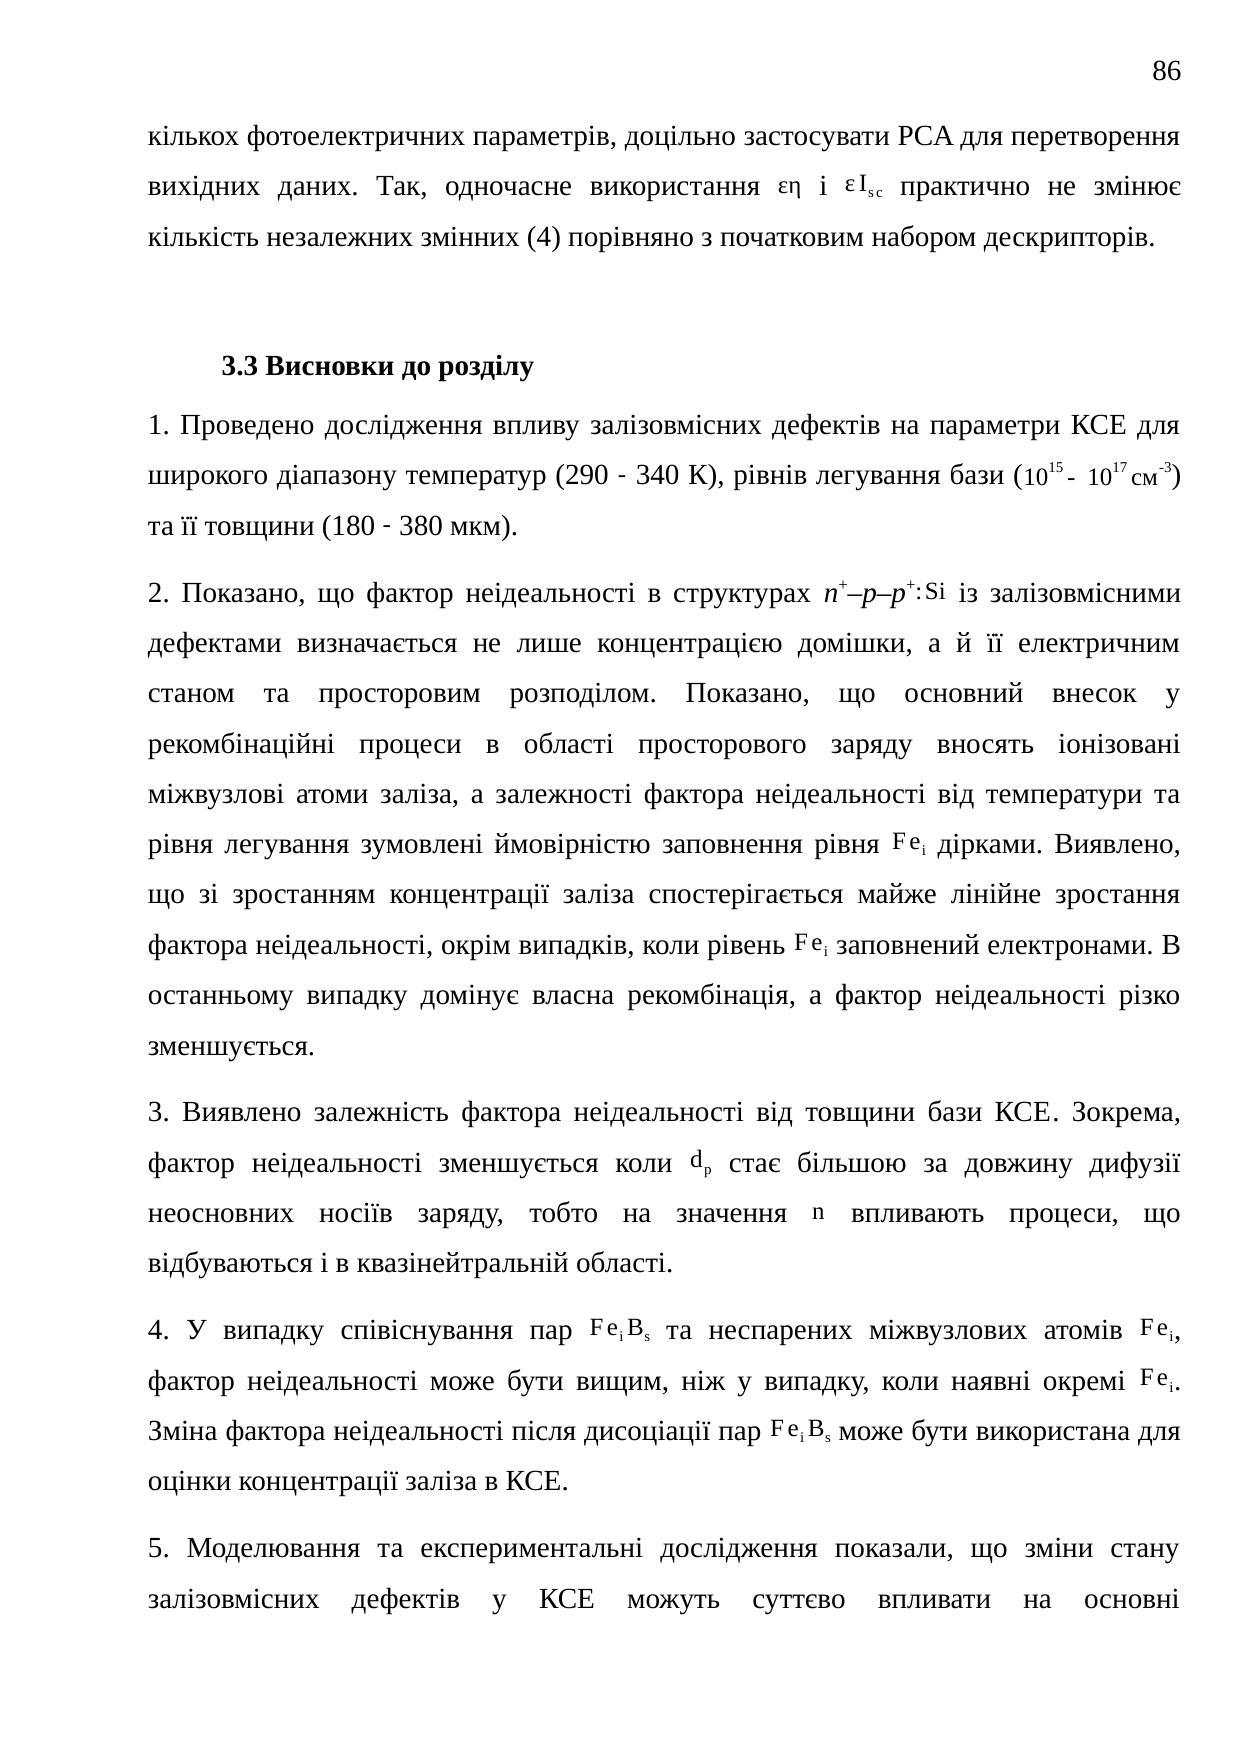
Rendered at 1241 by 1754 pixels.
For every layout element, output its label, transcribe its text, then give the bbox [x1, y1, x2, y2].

text 3. Виявлено залежність фактора неідеальності від товщини бази КСЕ. Зокрема, фактор неідеальності зменшується коли стає більшою за довжину дифузії неосновних носіїв заряду, тобто на значення впливають процеси, що відбуваються і в квазінейтральній області. [148, 1094, 1181, 1279]
subtitle 3.3 Висновки до розділу [148, 348, 1181, 382]
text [148, 1530, 1181, 1614]
text 4. У випадку співіснування пар та неспарених міжвузлових атомів , фактор неідеальності може бути вищим, ніж у випадку, коли наявні окремі . Зміна фактора неідеальності після дисоціації пар може бути використана для оцінки концентрації заліза в КСЕ. [148, 1312, 1181, 1497]
text 1. Проведено дослідження впливу залізовмісних дефектів на параметри КСЕ для широкого діапазону температур (290 340 К), рівнів легування бази () та її товщини (180 380 мкм). [148, 407, 1181, 541]
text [148, 118, 1181, 252]
text 2. Показано, що фактор неідеальності в структурах n+–p–p+ із залізовмісними дефектами визначається не лише концентрацією домішки, а й її електричним станом та просторовим розподілом. Показано, що основний внесок у рекомбінаційні процеси в області просторового заряду вносять іонізовані міжвузлові атоми заліза, а залежності фактора неідеальності від температури та рівня легування зумовлені ймовірністю заповнення рівня дірками. Виявлено, що зі зростанням концентрації заліза спостерігається майже лінійне зростання фактора неідеальності, окрім випадків, коли рівень заповнений електронами. В останньому випадку домінує власна рекомбінація, а фактор неідеальності різко зменшується. [148, 575, 1181, 1061]
